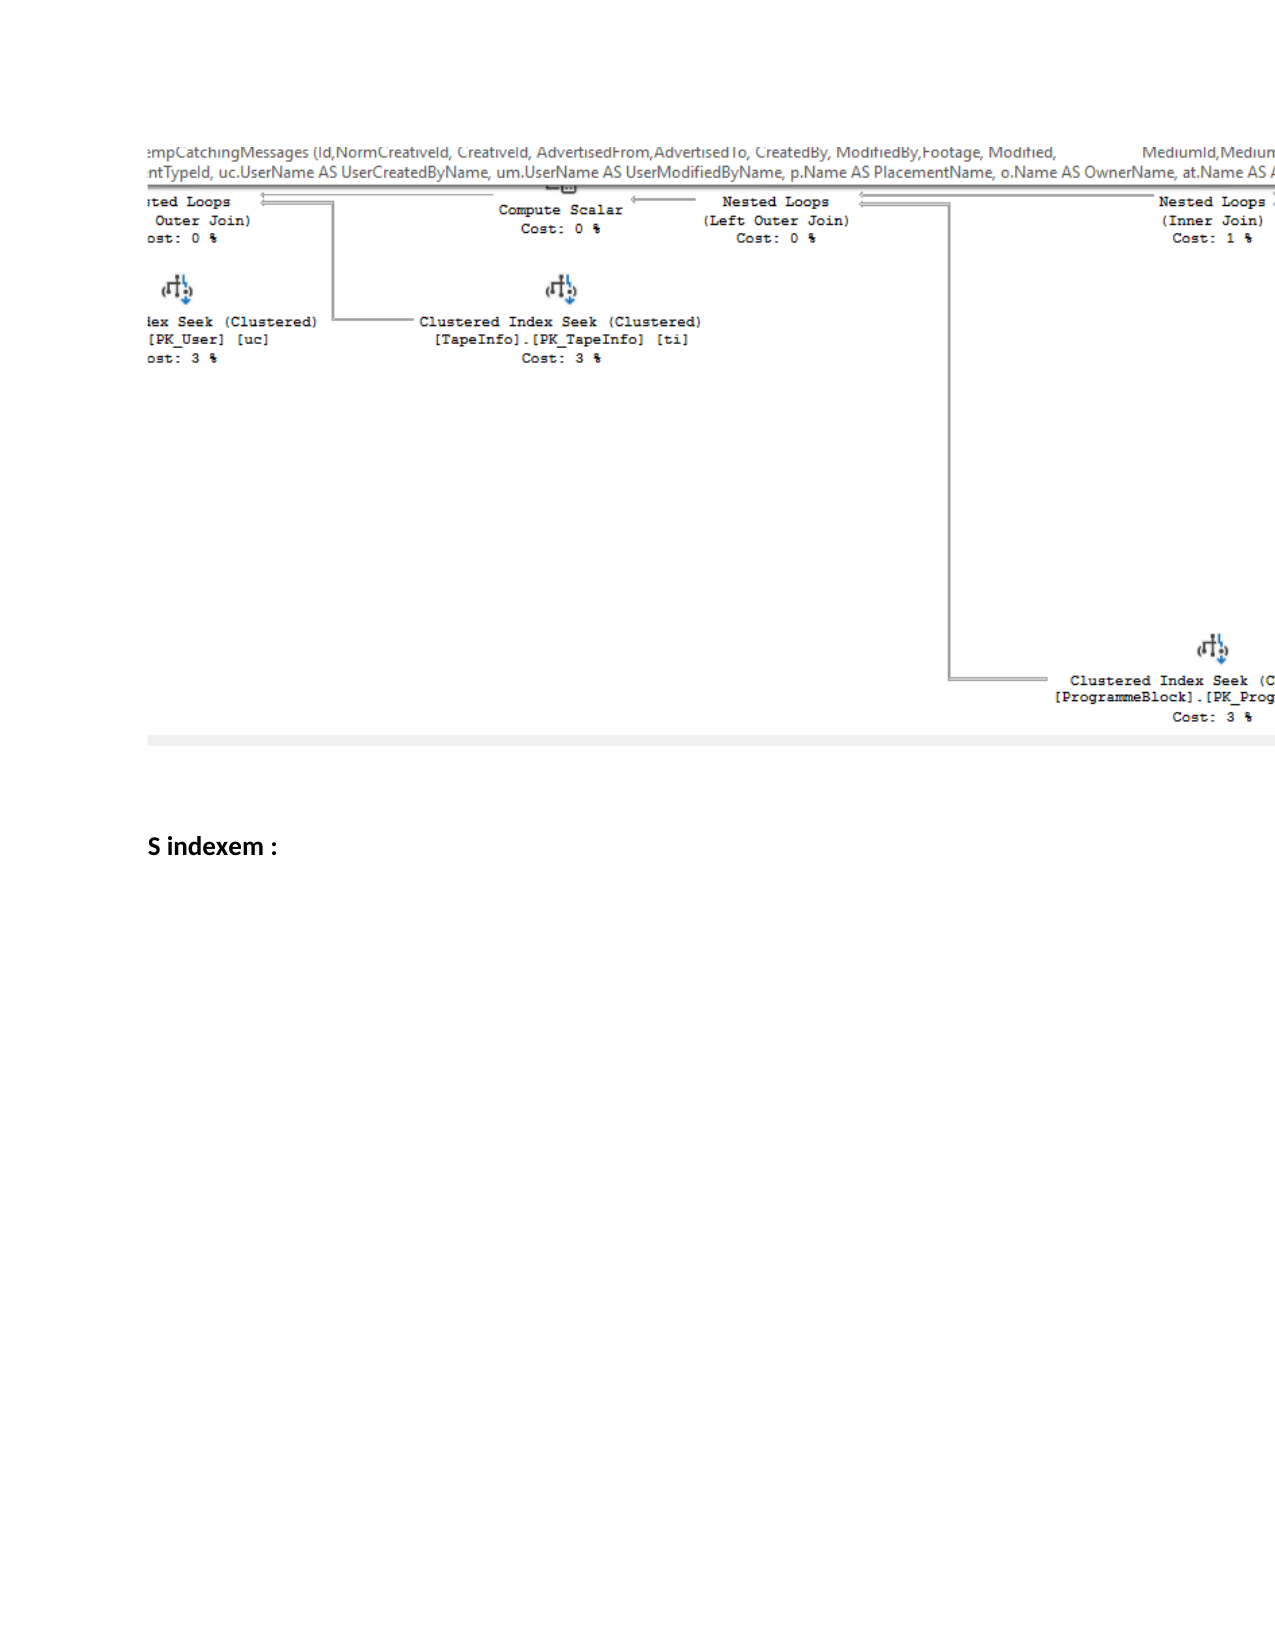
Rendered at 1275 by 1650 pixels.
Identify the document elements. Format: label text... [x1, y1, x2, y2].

text S indexem : [148, 829, 1127, 862]
